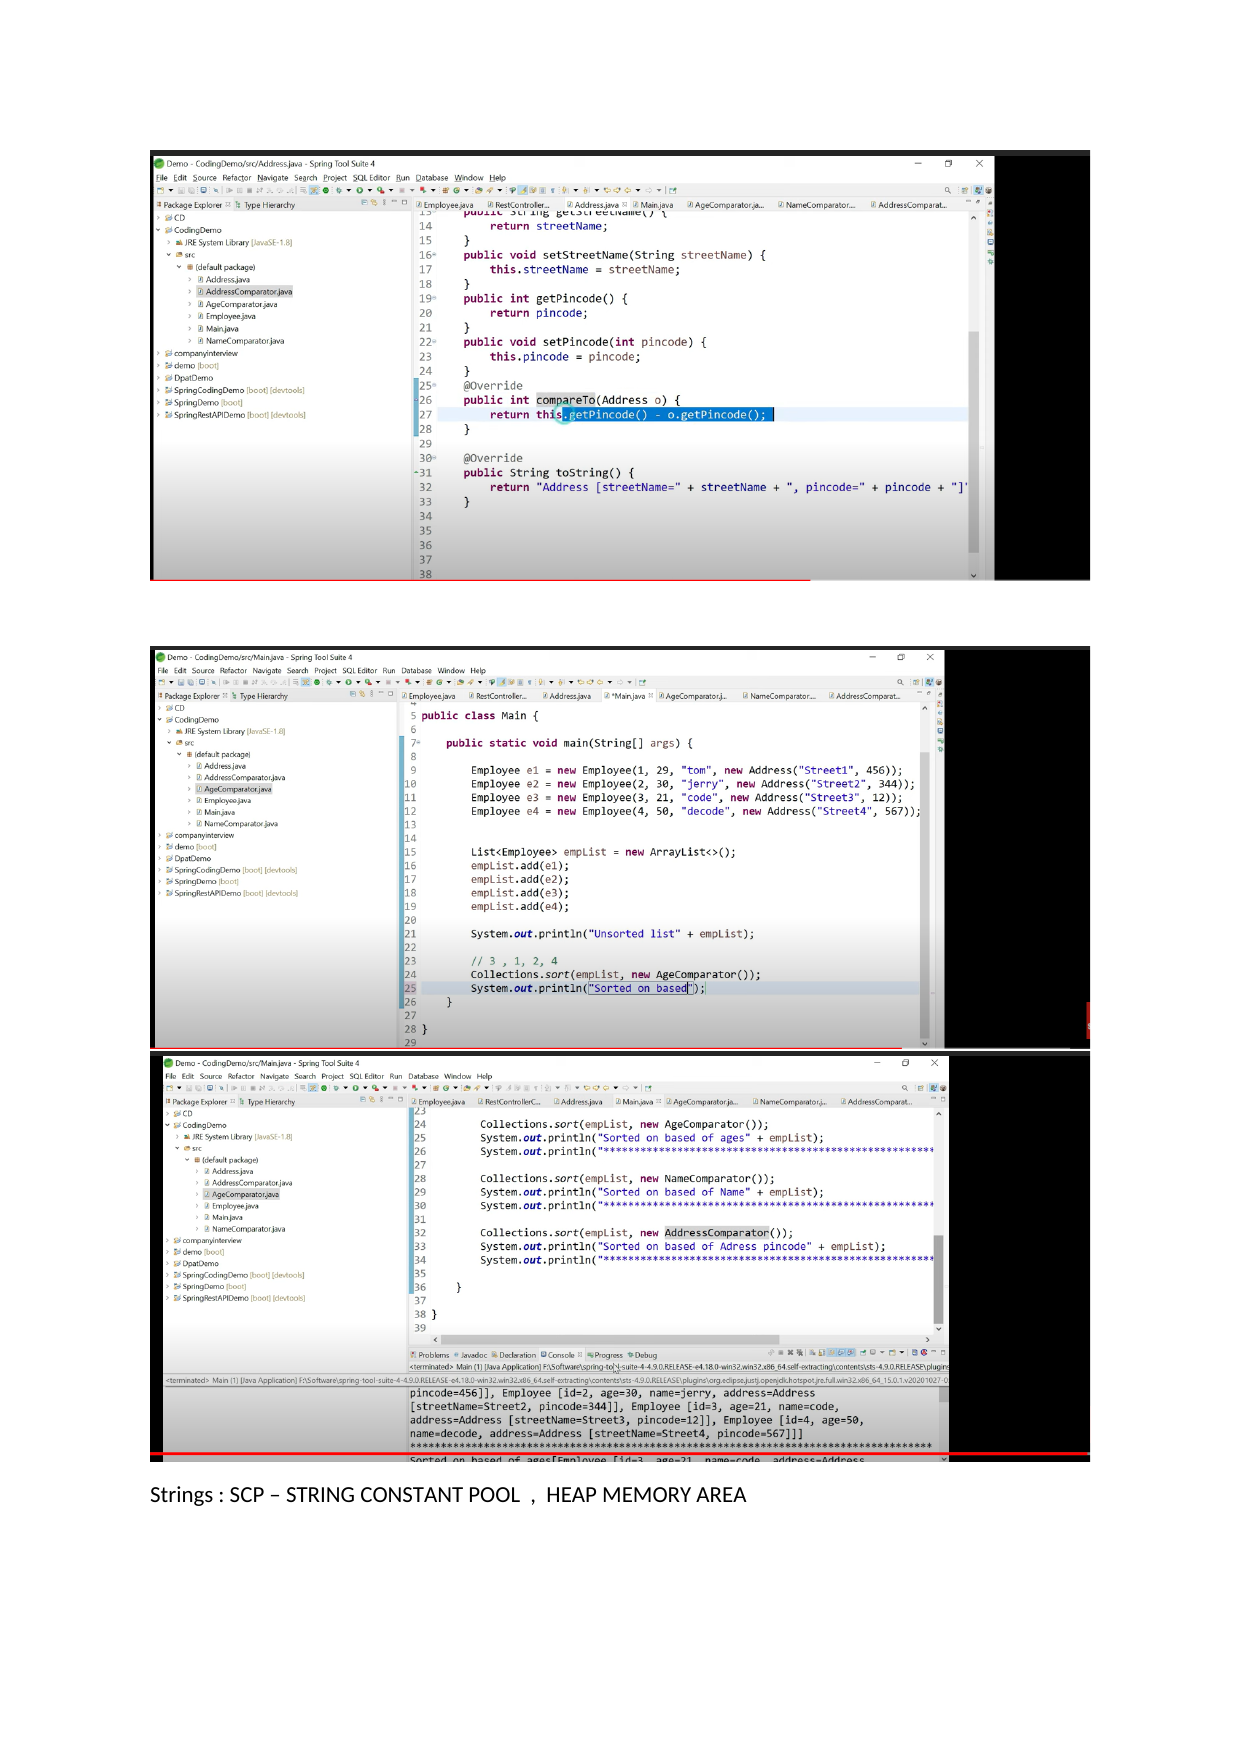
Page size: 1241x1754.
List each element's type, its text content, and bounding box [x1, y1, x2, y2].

text Strings : SCP – STRING CONSTANT POOL , HEAP MEMORY AREA [150, 1480, 1090, 1508]
picture [150, 150, 1091, 581]
picture [150, 1051, 1091, 1462]
picture [150, 646, 1091, 1049]
